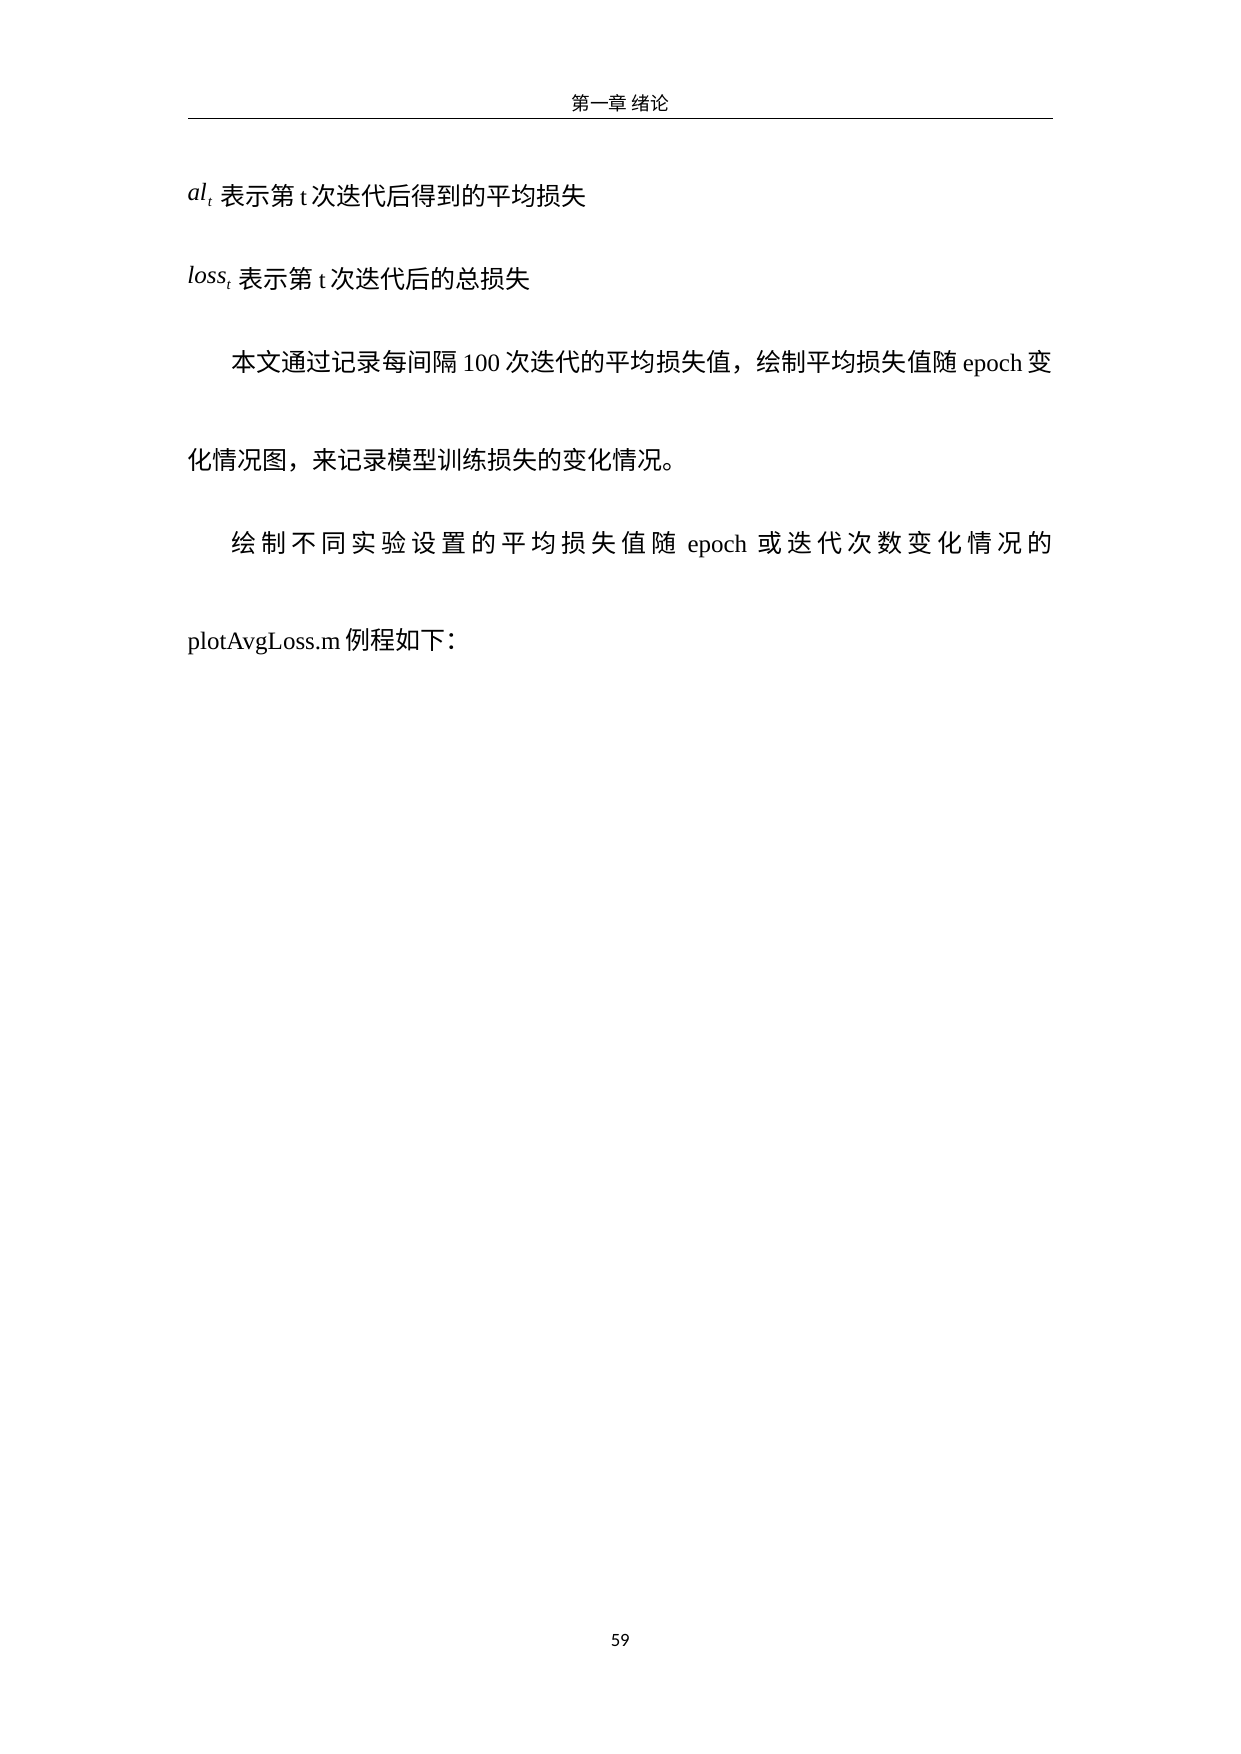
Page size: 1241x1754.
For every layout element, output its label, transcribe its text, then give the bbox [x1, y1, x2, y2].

text 本文通过记录每间隔100次迭代的平均损失值，绘制平均损失值随epoch变化情况图，来记录模型训练损失的变化情况。 [187, 328, 1053, 491]
text 表示第t次迭代后的总损失 [187, 245, 1053, 310]
text 表示第t次迭代后得到的平均损失 [187, 162, 1053, 227]
text 绘制不同实验设置的平均损失值随epoch或迭代次数变化情况的plotAvgLoss.m例程如下： [187, 509, 1053, 671]
